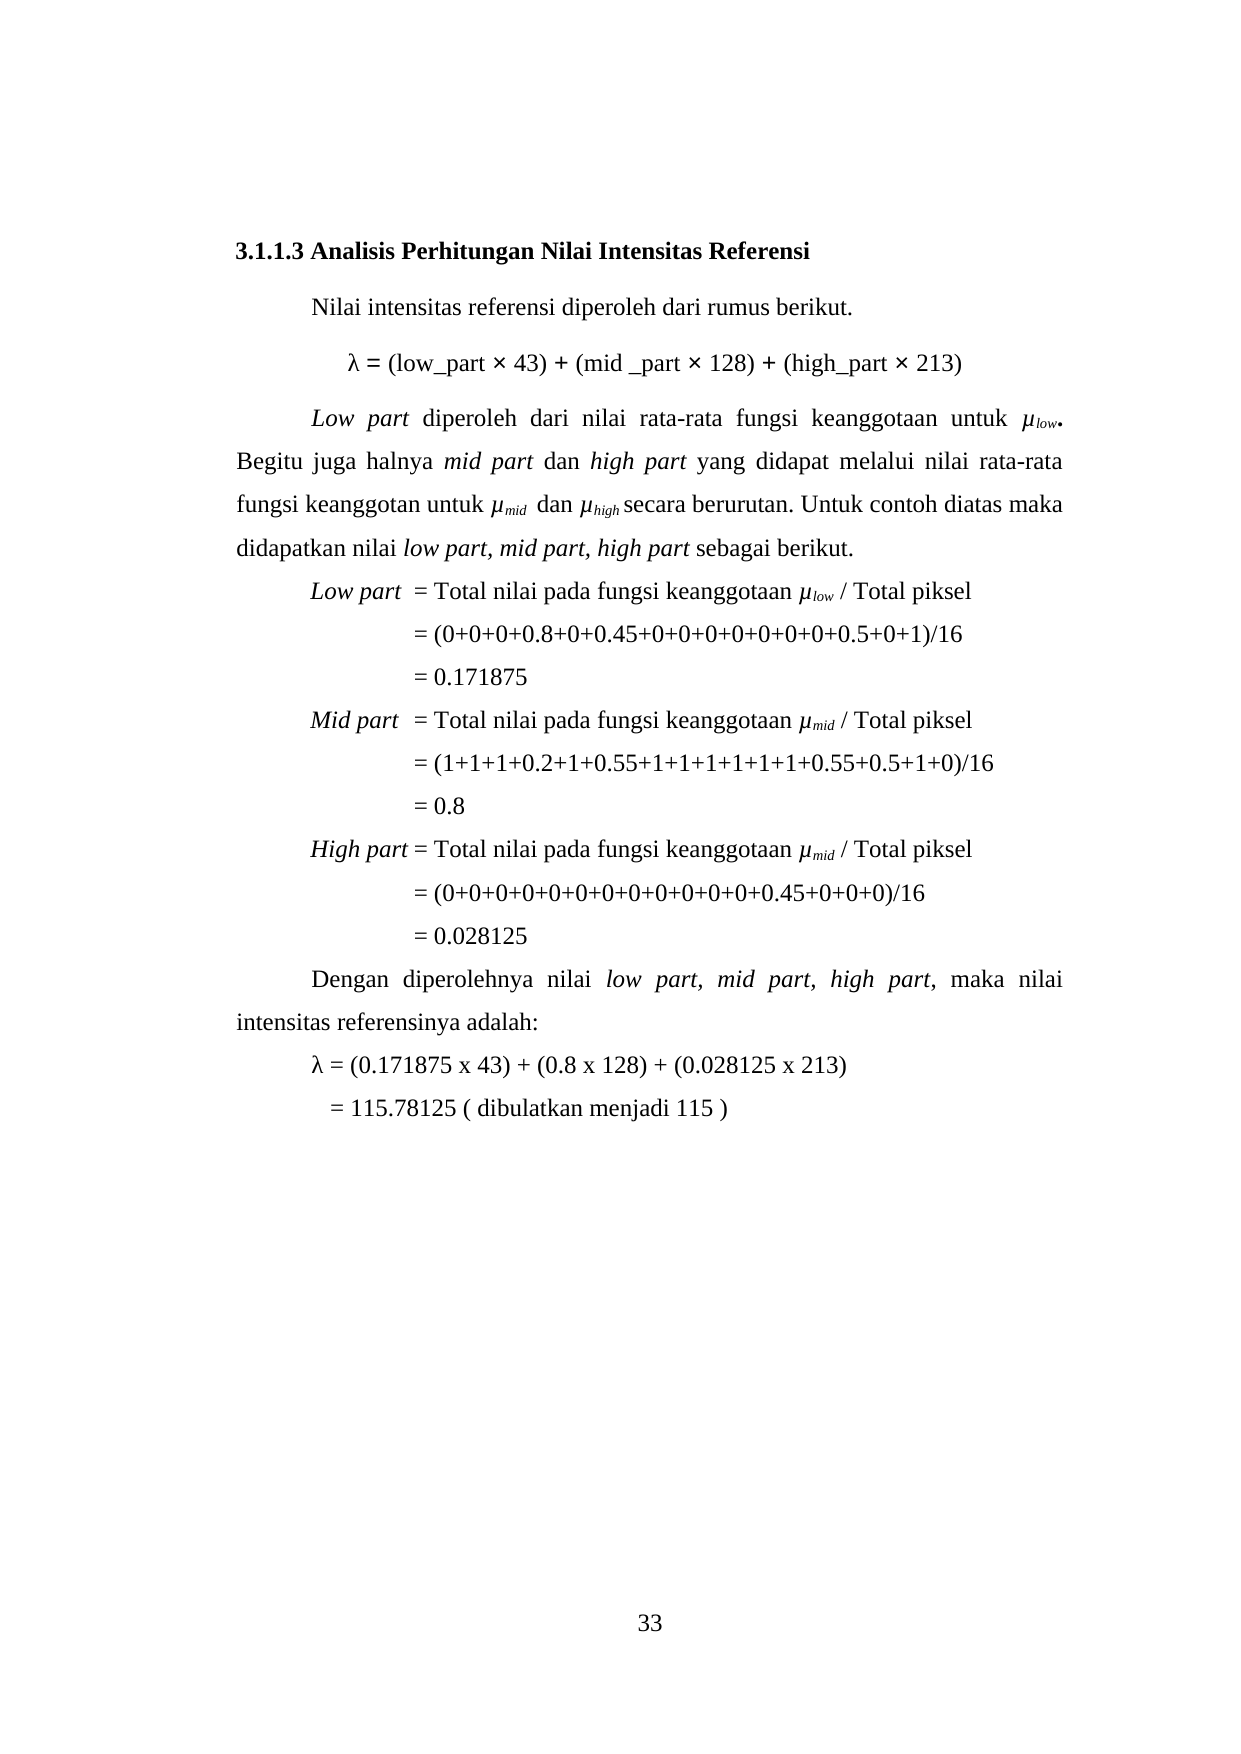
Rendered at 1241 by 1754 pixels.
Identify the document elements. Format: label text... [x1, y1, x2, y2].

text Dengan diperolehnya nilai low part, mid part, high part, maka nilai intensitas referensinya adalah: [236, 964, 1063, 1036]
text = 0.171875 [236, 662, 1063, 691]
text Low part diperoleh dari nilai rata-rata fungsi keanggotaan untuk µlow. Begitu juga halnya mid part dan high part yang didapat melalui nilai rata-rata fungsi keanggotan untuk µmid dan µhigh secara berurutan. Untuk contoh diatas maka didapatkan nilai low part, mid part, high part sebagai berikut. [236, 403, 1063, 561]
text = 0.8 [236, 791, 1063, 820]
text Low part = Total nilai pada fungsi keanggotaan µlow / Total piksel [236, 576, 1063, 604]
text = 115.78125 ( dibulatkan menjadi 115 ) [236, 1093, 1063, 1122]
subtitle Analisis Perhitungan Nilai Intensitas Referensi [235, 236, 1063, 265]
text High part = Total nilai pada fungsi keanggotaan µmid / Total piksel [236, 834, 1063, 863]
text Mid part = Total nilai pada fungsi keanggotaan µmid / Total piksel [236, 705, 1063, 734]
text = 0.028125 [236, 921, 1063, 949]
text = (1+1+1+0.2+1+0.55+1+1+1+1+1+1+0.55+0.5+1+0)/16 [236, 748, 1063, 777]
text = (0+0+0+0.8+0+0.45+0+0+0+0+0+0+0+0.5+0+1)/16 [236, 619, 1063, 648]
text Nilai intensitas referensi diperoleh dari rumus berikut. [236, 292, 1063, 321]
text = (0+0+0+0+0+0+0+0+0+0+0+0+0.45+0+0+0)/16 [236, 878, 1063, 906]
text λ = (0.171875 x 43) + (0.8 x 128) + (0.028125 x 213) [236, 1050, 1063, 1079]
text λ = (low_part × 43) + (mid _part × 128) + (high_part × 213) [281, 347, 1063, 376]
